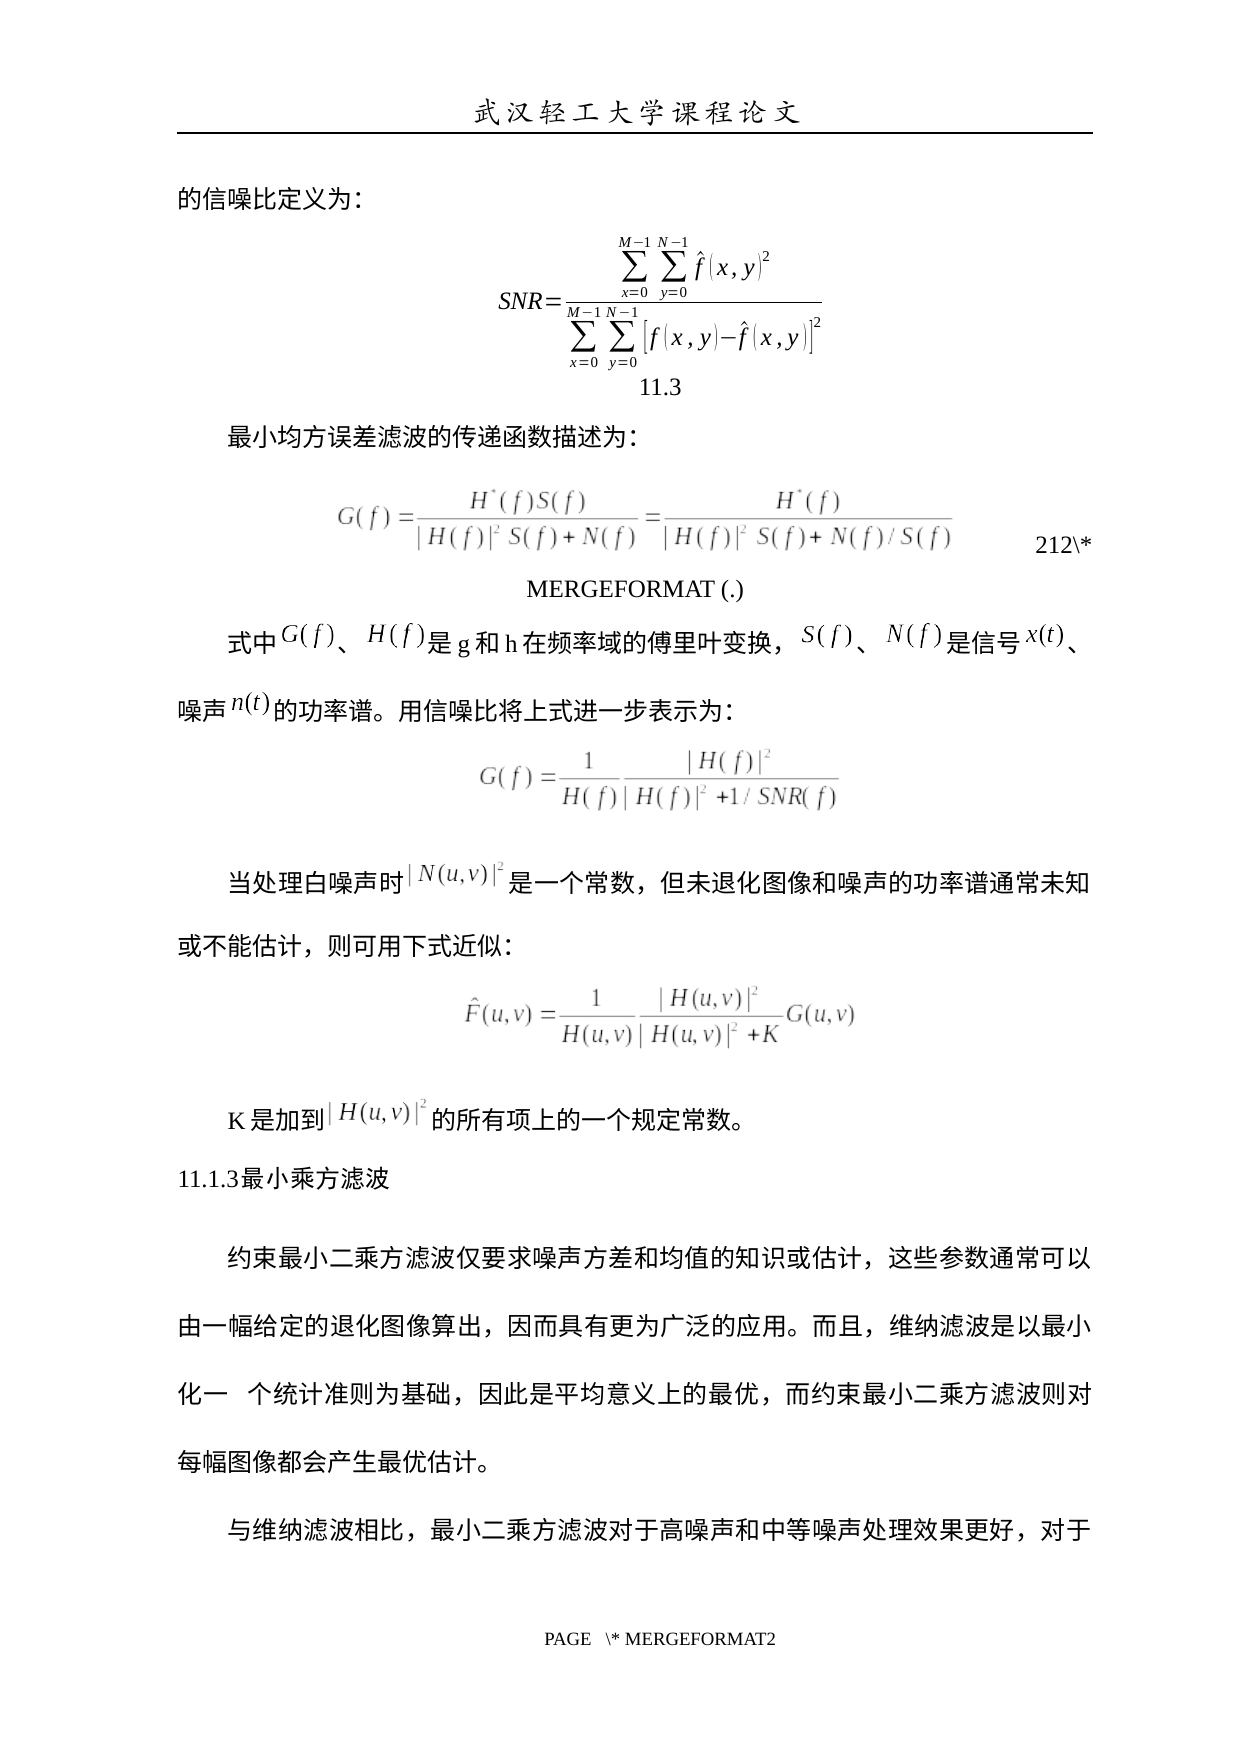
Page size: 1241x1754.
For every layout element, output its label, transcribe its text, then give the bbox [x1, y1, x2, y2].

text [177, 164, 1093, 232]
text 当处理白噪声时是一个常数，但未退化图像和噪声的功率谱通常未知或不能估计，则可用下式近似： [177, 843, 1093, 979]
text 最小均方误差滤波的传递函数描述为： [177, 402, 1093, 469]
text 式中、是g和h在频率域的傅里叶变换，、是信号、噪声的功率谱。用信噪比将上式进一步表示为： [177, 605, 1093, 741]
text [177, 1494, 1093, 1562]
text K是加到的所有项上的一个规定常数。 [177, 1081, 1093, 1149]
text 约束最小二乘方滤波仅要求噪声方差和均值的知识或估计，这些参数通常可以由一幅给定的退化图像算出，因而具有更为广泛的应用。而且，维纳滤波是以最小化一个统计准则为基础，因此是平均意义上的最优，而约束最小二乘方滤波则对每幅图像都会产生最优估计。 [177, 1223, 1093, 1494]
subtitle 最小乘方滤波 [177, 1161, 1093, 1195]
